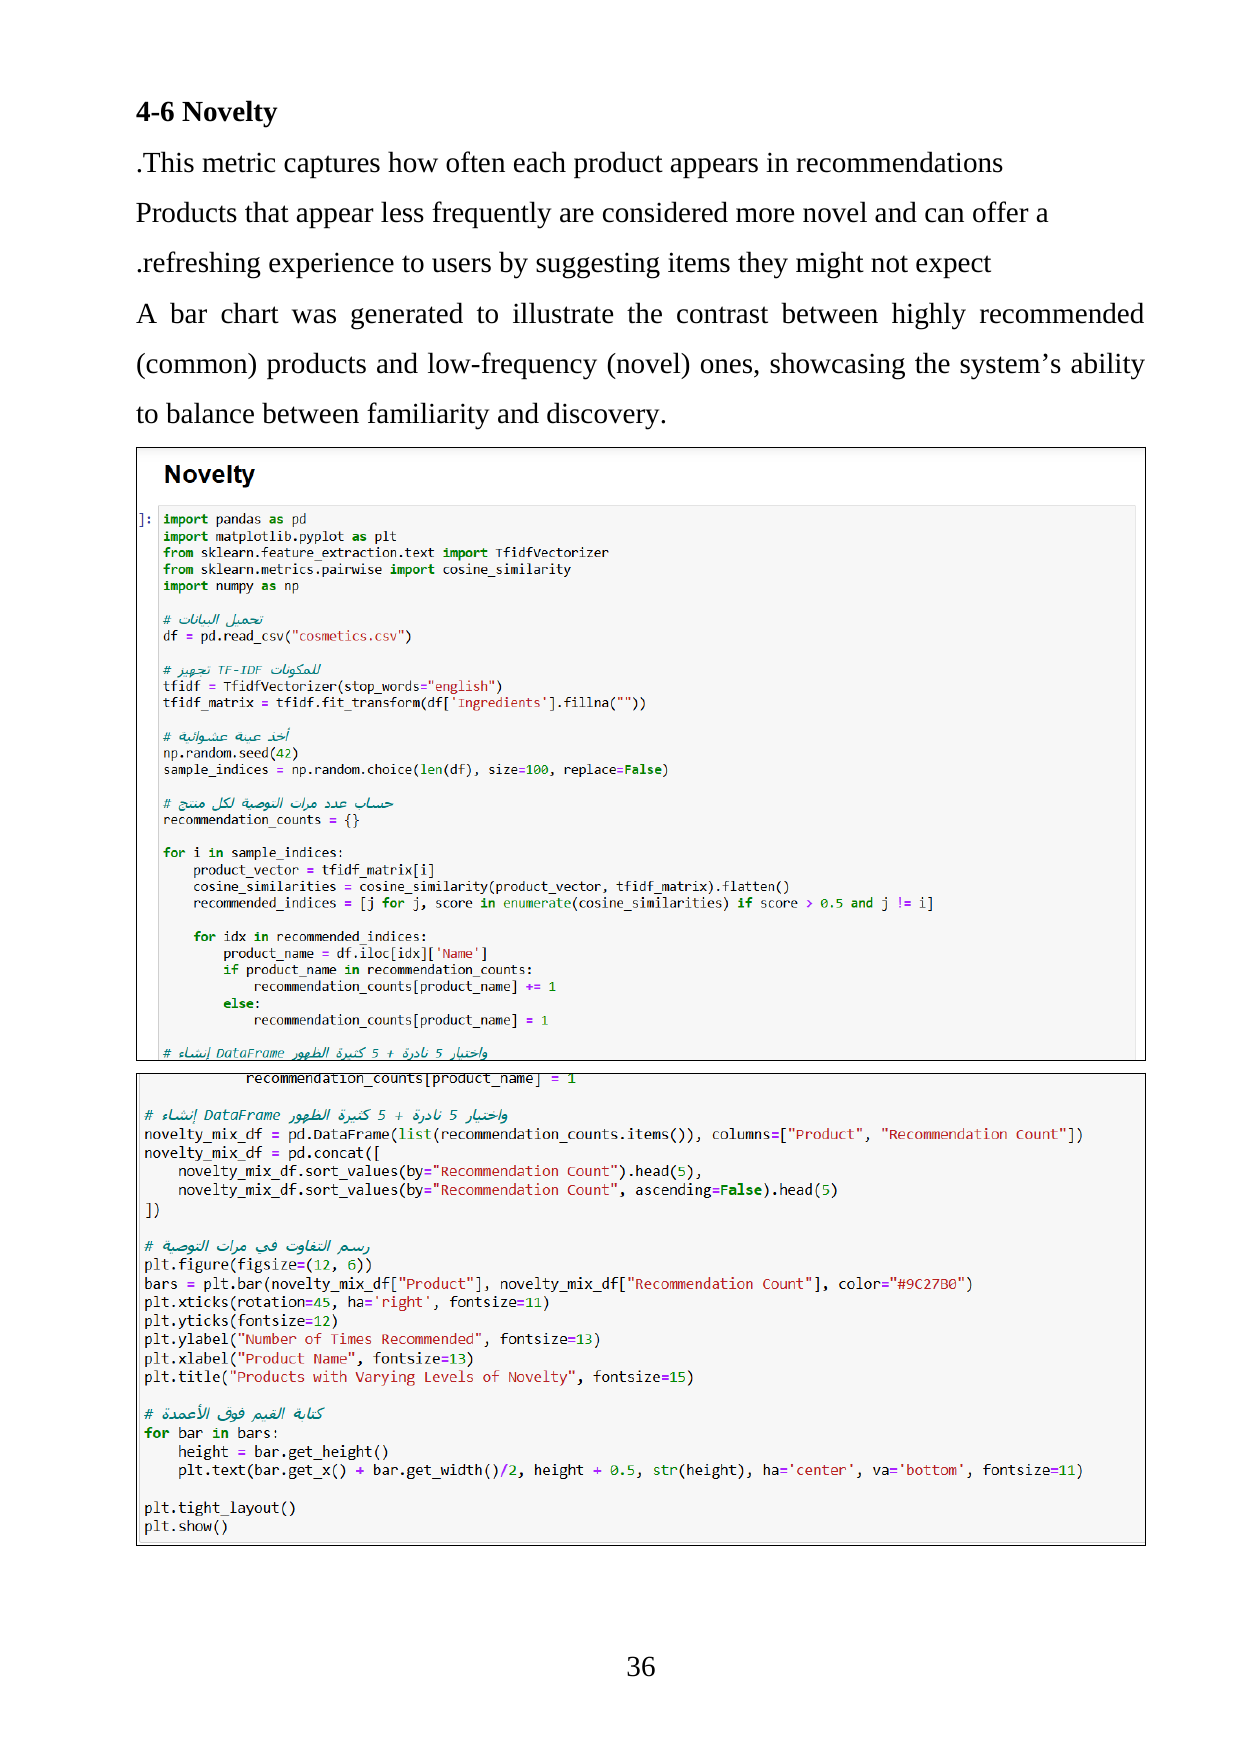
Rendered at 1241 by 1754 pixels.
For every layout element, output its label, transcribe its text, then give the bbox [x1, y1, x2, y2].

text Products that appear less frequently are considered more novel and can offer a refreshing experience to users by suggesting items they might not expect. [136, 195, 1146, 279]
text 4-6 Novelty [136, 94, 1146, 128]
text This metric captures how often each product appears in recommendations. [136, 145, 1146, 178]
text A bar chart was generated to illustrate the contrast between highly recommended (common) products and low-frequency (novel) ones, showcasing the system’s ability to balance between familiarity and discovery. [136, 296, 1146, 430]
picture [137, 448, 1145, 1060]
picture [137, 1074, 1145, 1545]
